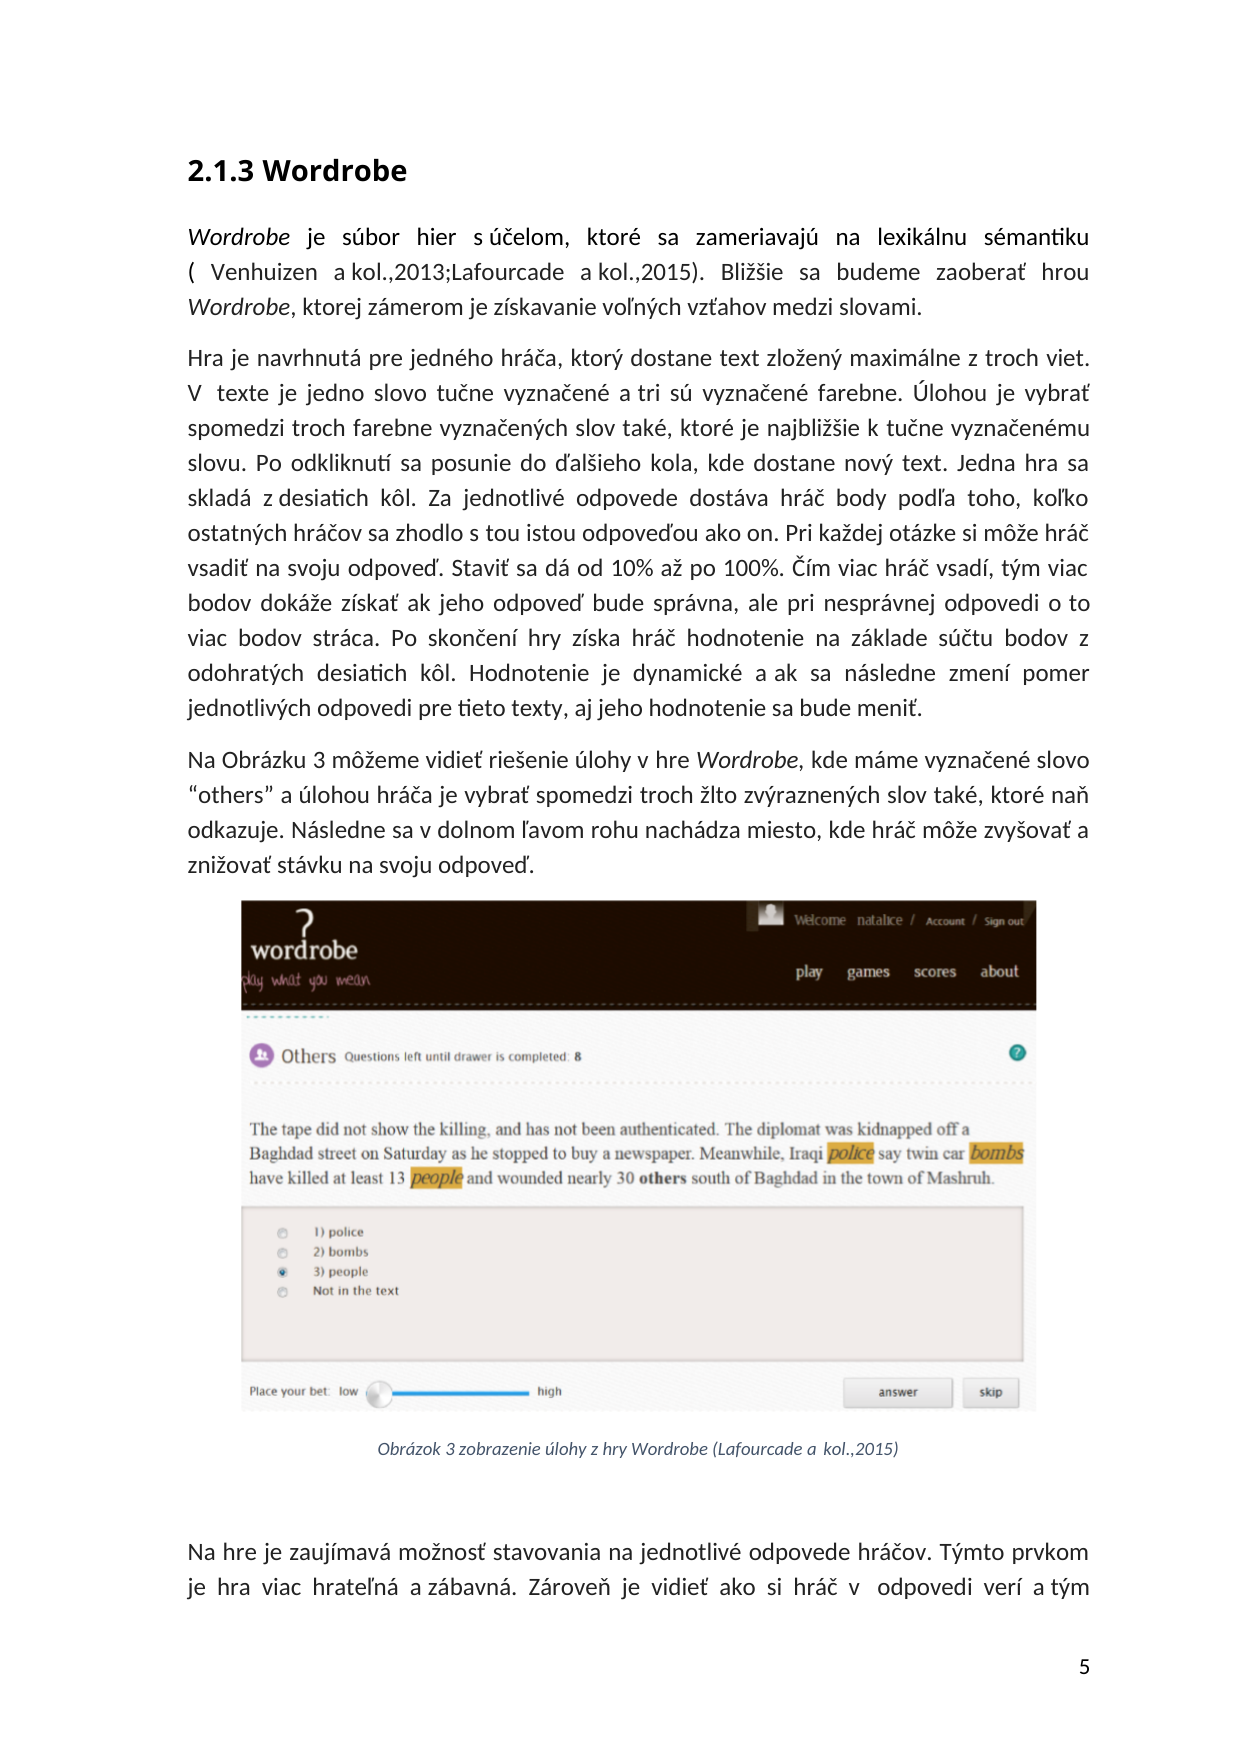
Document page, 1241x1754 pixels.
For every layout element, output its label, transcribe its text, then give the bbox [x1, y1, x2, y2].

text Na Obrázku 3 môžeme vidieť riešenie úlohy v hre Wordrobe, kde máme vyznačené slovo “others” a úlohou hráča je vybrať spomedzi troch žlto zvýraznených slov také, ktoré naň odkazuje. Následne sa v dolnom ľavom rohu nachádza miesto, kde hráč môže zvyšovať a znižovať stávku na svoju odpoveď. [187, 744, 1090, 879]
text Hra je navrhnutá pre jedného hráča, ktorý dostane text zložený maximálne z troch viet. V texte je jedno slovo tučne vyznačené a tri sú vyznačené farebne. Úlohou je vybrať spomedzi troch farebne vyznačených slov také, ktoré je najbližšie k tučne vyznačenému slovu. Po odkliknutí sa posunie do ďalšieho kola, kde dostane nový text. Jedna hra sa skladá z desiatich kôl. Za jednotlivé odpovede dostáva hráč body podľa toho, koľko ostatných hráčov sa zhodlo s tou istou odpoveďou ako on. Pri každej otázke si môže hráč vsadiť na svoju odpoveď. Staviť sa dá od 10% až po 100%. Čím viac hráč vsadí, tým viac bodov dokáže získať ak jeho odpoveď bude správna, ale pri nesprávnej odpovedi o to viac bodov stráca. Po skončení hry získa hráč hodnotenie na základe súčtu bodov z odohratých desiatich kôl. Hodnotenie je dynamické a ak sa následne zmení pomer jednotlivých odpovedi pre tieto texty, aj jeho hodnotenie sa bude meniť. [187, 386, 1090, 564]
subtitle Wordrobe [187, 150, 1090, 190]
text Wordrobe je súbor hier s účelom, ktoré sa zameriavajú na lexikálnu sémantiku ( Venhuizen a kol.,2013;Lafourcade a kol.,2015). Bližšie sa budeme zaoberať hrou Wordrobe, ktorej zámerom je získavanie voľných vzťahov medzi slovami. [187, 221, 1090, 321]
text Hra je navrhnutá pre jedného hráča, ktorý dostane text zložený maximálne z troch viet. V texte je jedno slovo tučne vyznačené a tri sú vyznačené farebne. Úlohou je vybrať spomedzi troch farebne vyznačených slov také, ktoré je najbližšie k tučne vyznačenému slovu. Po odkliknutí sa posunie do ďalšieho kola, kde dostane nový text. Jedna hra sa skladá z desiatich kôl. Za jednotlivé odpovede dostáva hráč body podľa toho, koľko ostatných hráčov sa zhodlo s tou istou odpoveďou ako on. Pri každej otázke si môže hráč vsadiť na svoju odpoveď. Staviť sa dá od 10% až po 100%. Čím viac hráč vsadí, tým viac bodov dokáže získať ak jeho odpoveď bude správna, ale pri nesprávnej odpovedi o to viac bodov stráca. Po skončení hry získa hráč hodnotenie na základe súčtu bodov z odohratých desiatich kôl. Hodnotenie je dynamické a ak sa následne zmení pomer jednotlivých odpovedi pre tieto texty, aj jeho hodnotenie sa bude meniť. [187, 635, 1090, 723]
text Hra je navrhnutá pre jedného hráča, ktorý dostane text zložený maximálne z troch viet. V texte je jedno slovo tučne vyznačené a tri sú vyznačené farebne. Úlohou je vybrať spomedzi troch farebne vyznačených slov také, ktoré je najbližšie k tučne vyznačenému slovu. Po odkliknutí sa posunie do ďalšieho kola, kde dostane nový text. Jedna hra sa skladá z desiatich kôl. Za jednotlivé odpovede dostáva hráč body podľa toho, koľko ostatných hráčov sa zhodlo s tou istou odpoveďou ako on. Pri každej otázke si môže hráč vsadiť na svoju odpoveď. Staviť sa dá od 10% až po 100%. Čím viac hráč vsadí, tým viac bodov dokáže získať ak jeho odpoveď bude správna, ale pri nesprávnej odpovedi o to viac bodov stráca. Po skončení hry získa hráč hodnotenie na základe súčtu bodov z odohratých desiatich kôl. Hodnotenie je dynamické a ak sa následne zmení pomer jednotlivých odpovedi pre tieto texty, aj jeho hodnotenie sa bude meniť. [187, 565, 1090, 634]
picture [241, 900, 1037, 1417]
